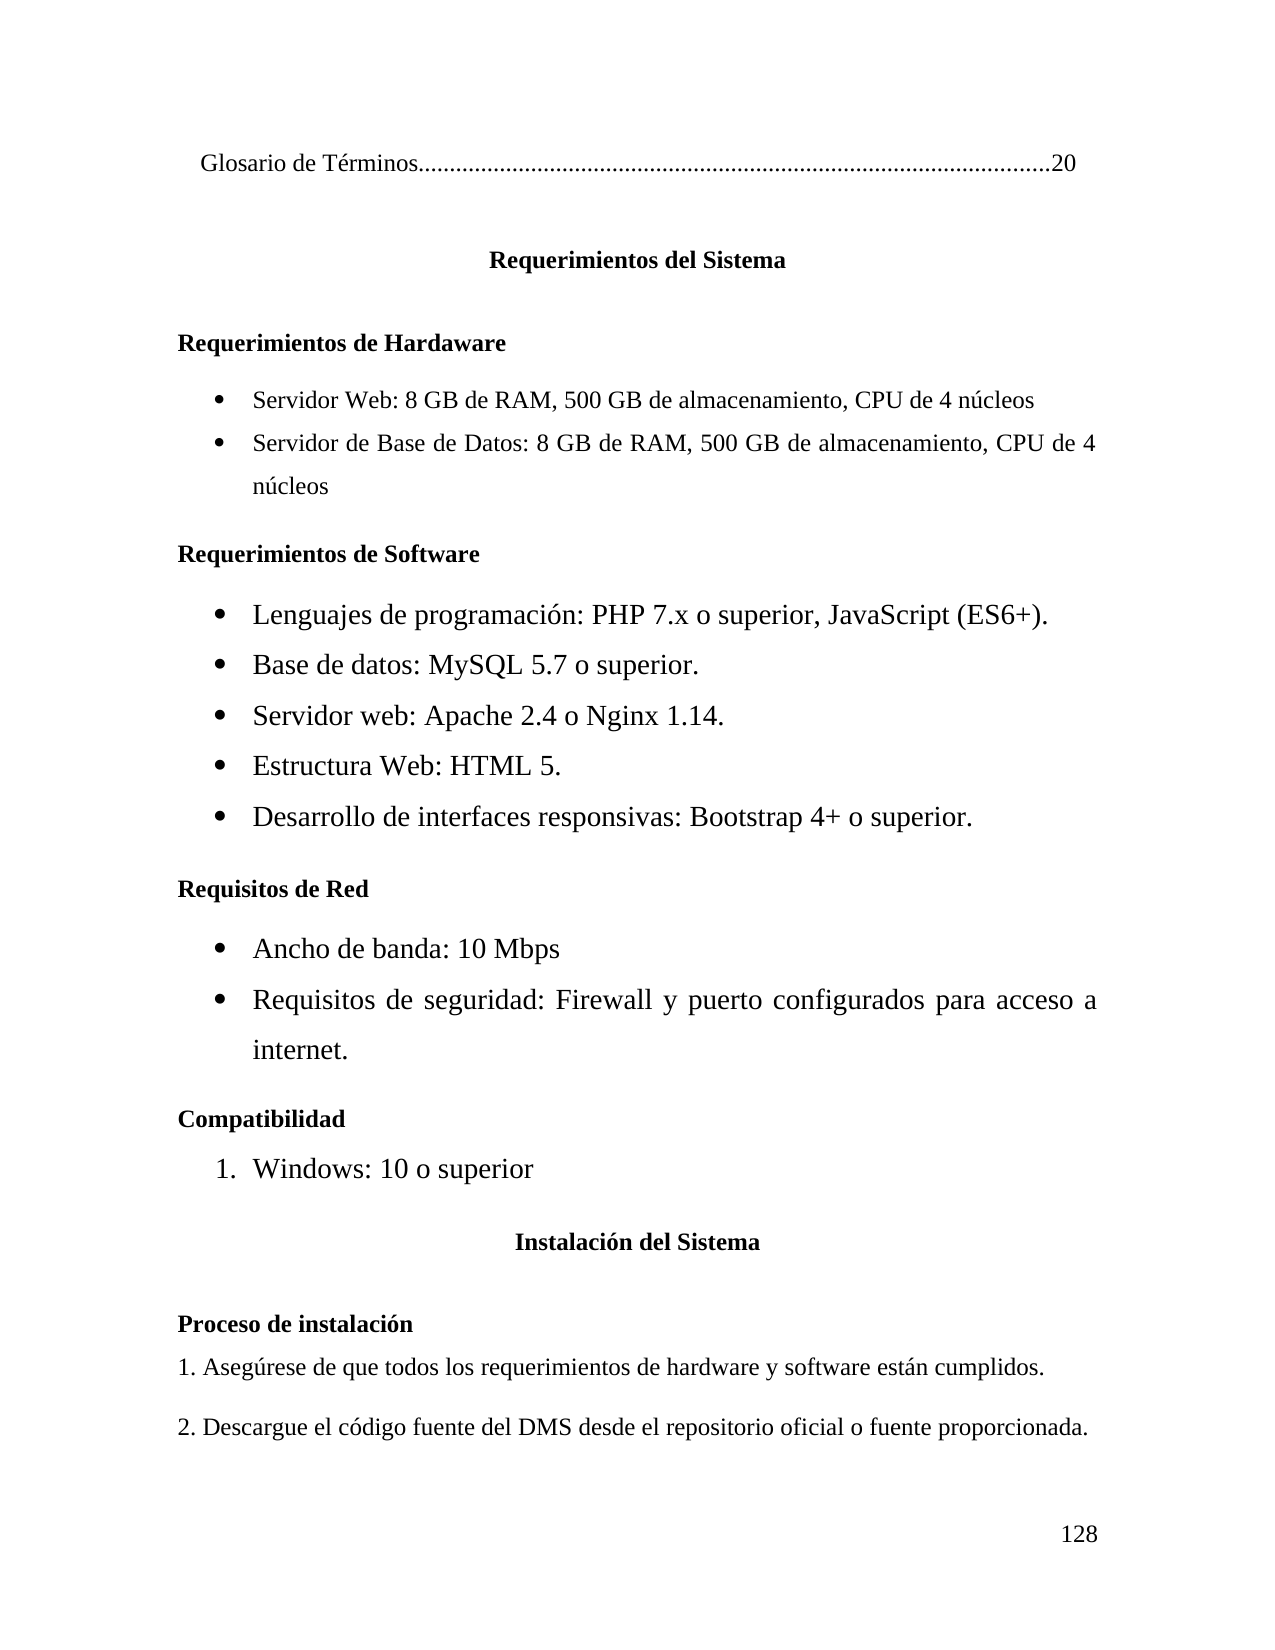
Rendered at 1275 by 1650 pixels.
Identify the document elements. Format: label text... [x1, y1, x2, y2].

list Servidor de Base de Datos: 8 GB de RAM, 500 GB de almacenamiento, CPU de 4 núcleos [215, 428, 1098, 500]
subtitle Requerimientos del Sistema [177, 245, 1098, 274]
list Estructura Web: HTML 5. [215, 748, 1098, 782]
subtitle Requerimientos de Software [177, 539, 1098, 568]
subtitle Proceso de instalación [177, 1309, 1098, 1338]
list Lenguajes de programación: PHP 7.x o superior, JavaScript (ES6+). [215, 597, 1098, 631]
list Desarrollo de interfaces responsivas: Bootstrap 4+ o superior. [215, 799, 1098, 832]
list Windows: 10 o superior [215, 1151, 1098, 1185]
list Requisitos de seguridad: Firewall y puerto configurados para acceso a internet. [215, 982, 1098, 1066]
subtitle Requisitos de Red [177, 874, 1098, 903]
list Servidor web: Apache 2.4 o Nginx 1.14. [215, 698, 1098, 732]
list Ancho de banda: 10 Mbps [215, 932, 1098, 965]
subtitle Instalación del Sistema [177, 1227, 1098, 1255]
text 2. Descargue el código fuente del DMS desde el repositorio oficial o fuente proporcionada. [177, 1412, 1098, 1441]
text Compatibilidad [177, 1104, 1098, 1132]
text 1. Asegúrese de que todos los requerimientos de hardware y software están cumplidos. [177, 1352, 1098, 1381]
list Base de datos: MySQL 5.7 o superior. [215, 647, 1098, 681]
subtitle Requerimientos de Hardaware [177, 328, 1098, 356]
list Servidor Web: 8 GB de RAM, 500 GB de almacenamiento, CPU de 4 núcleos [215, 385, 1098, 414]
